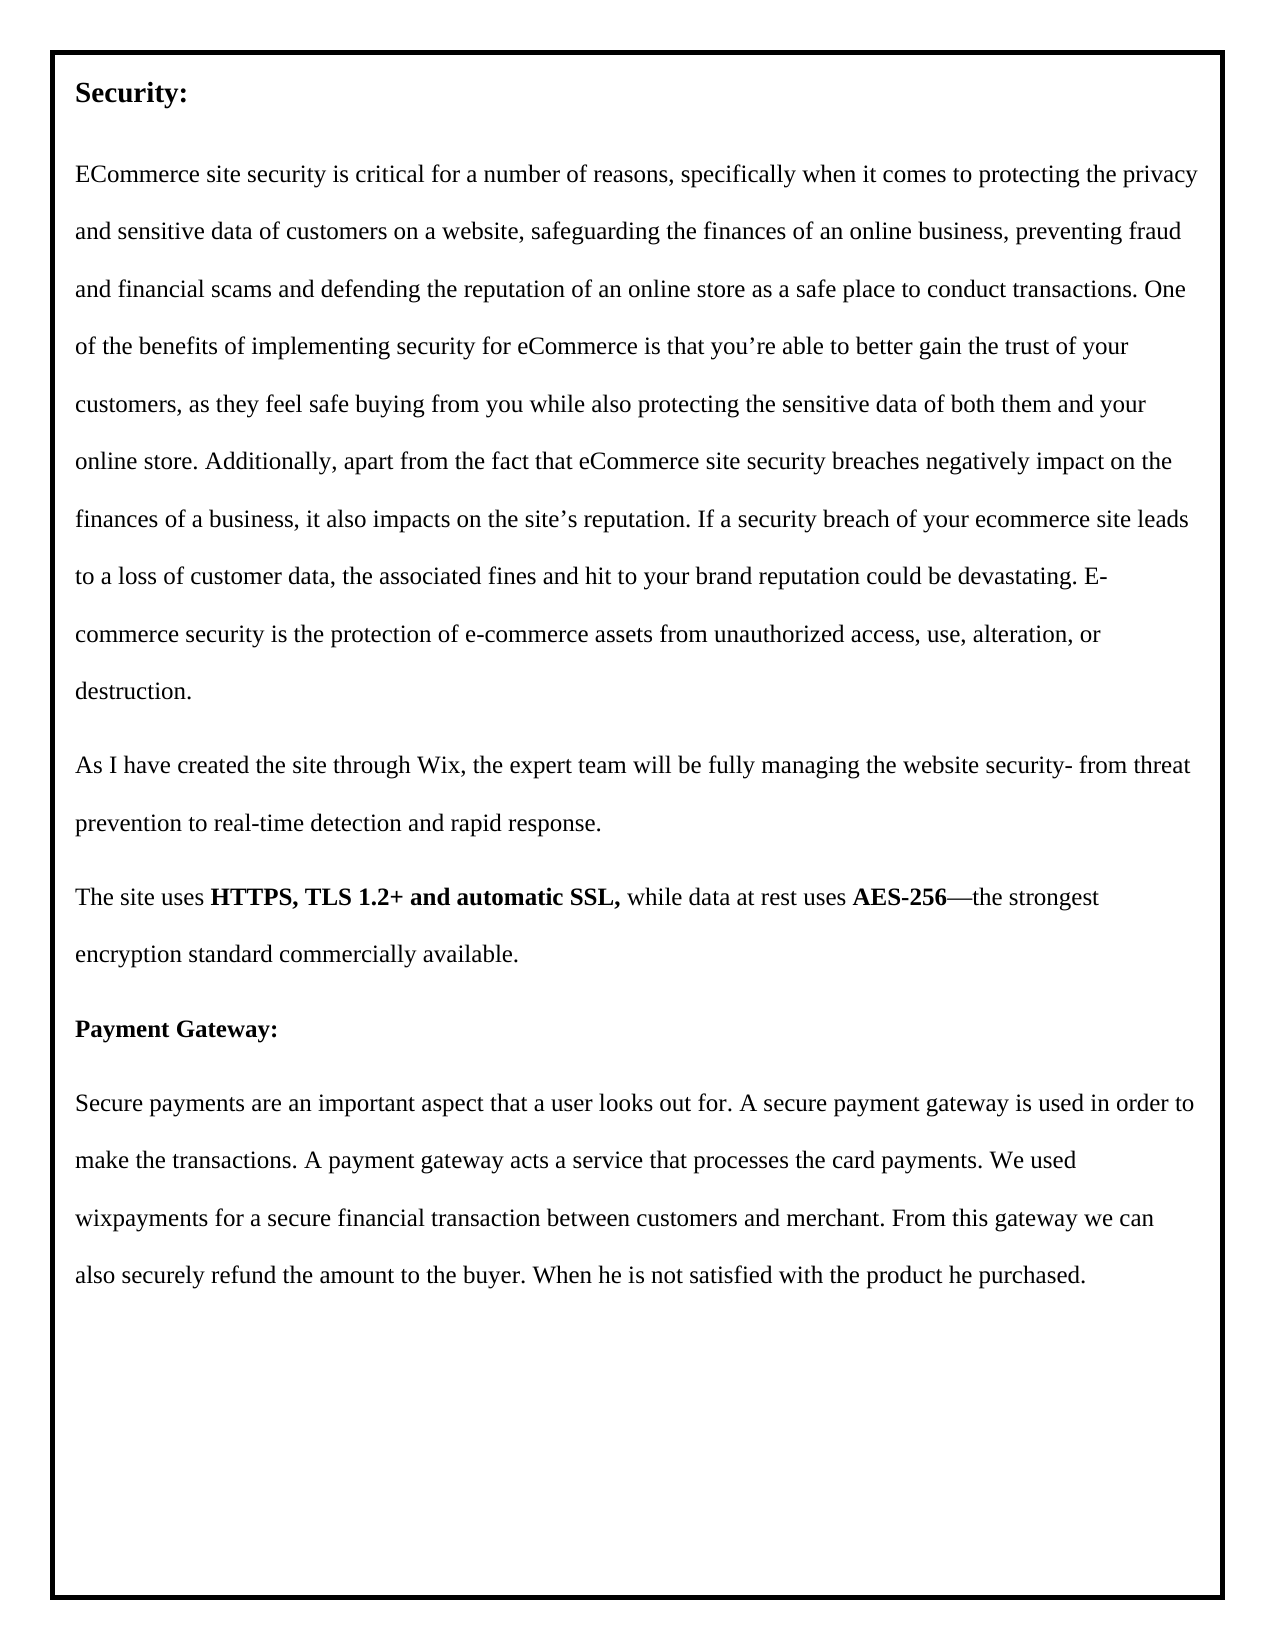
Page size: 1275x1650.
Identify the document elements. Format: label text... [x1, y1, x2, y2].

text Security: [75, 75, 1200, 108]
text As I have created the site through Wix, the expert team will be fully managing the website security- from threat prevention to real-time detection and rapid response. [75, 750, 1200, 837]
text Payment Gateway: [75, 1014, 1200, 1042]
text ECommerce site security is critical for a number of reasons, specifically when it comes to protecting the privacy and sensitive data of customers on a website, safeguarding the finances of an online business, preventing fraud and financial scams and defending the reputation of an online store as a safe place to conduct transactions. One of the benefits of implementing security for eCommerce is that you’re able to better gain the trust of your customers, as they feel safe buying from you while also protecting the sensitive data of both them and your online store. Additionally, apart from the fact that eCommerce site security breaches negatively impact on the finances of a business, it also impacts on the site’s reputation. If a security breach of your ecommerce site leads to a loss of customer data, the associated fines and hit to your brand reputation could be devastating. E-commerce security is the protection of e-commerce assets from unauthorized access, use, alteration, or destruction. [75, 159, 1200, 705]
text Secure payments are an important aspect that a user looks out for. A secure payment gateway is used in order to make the transactions. A payment gateway acts a service that processes the card payments. We used wixpayments for a secure financial transaction between customers and merchant. From this gateway we can also securely refund the amount to the buyer. When he is not satisfied with the product he purchased. [75, 1088, 1200, 1289]
text The site uses HTTPS, TLS 1.2+ and automatic SSL, while data at rest uses AES-256—the strongest encryption standard commercially available. [75, 882, 1200, 968]
